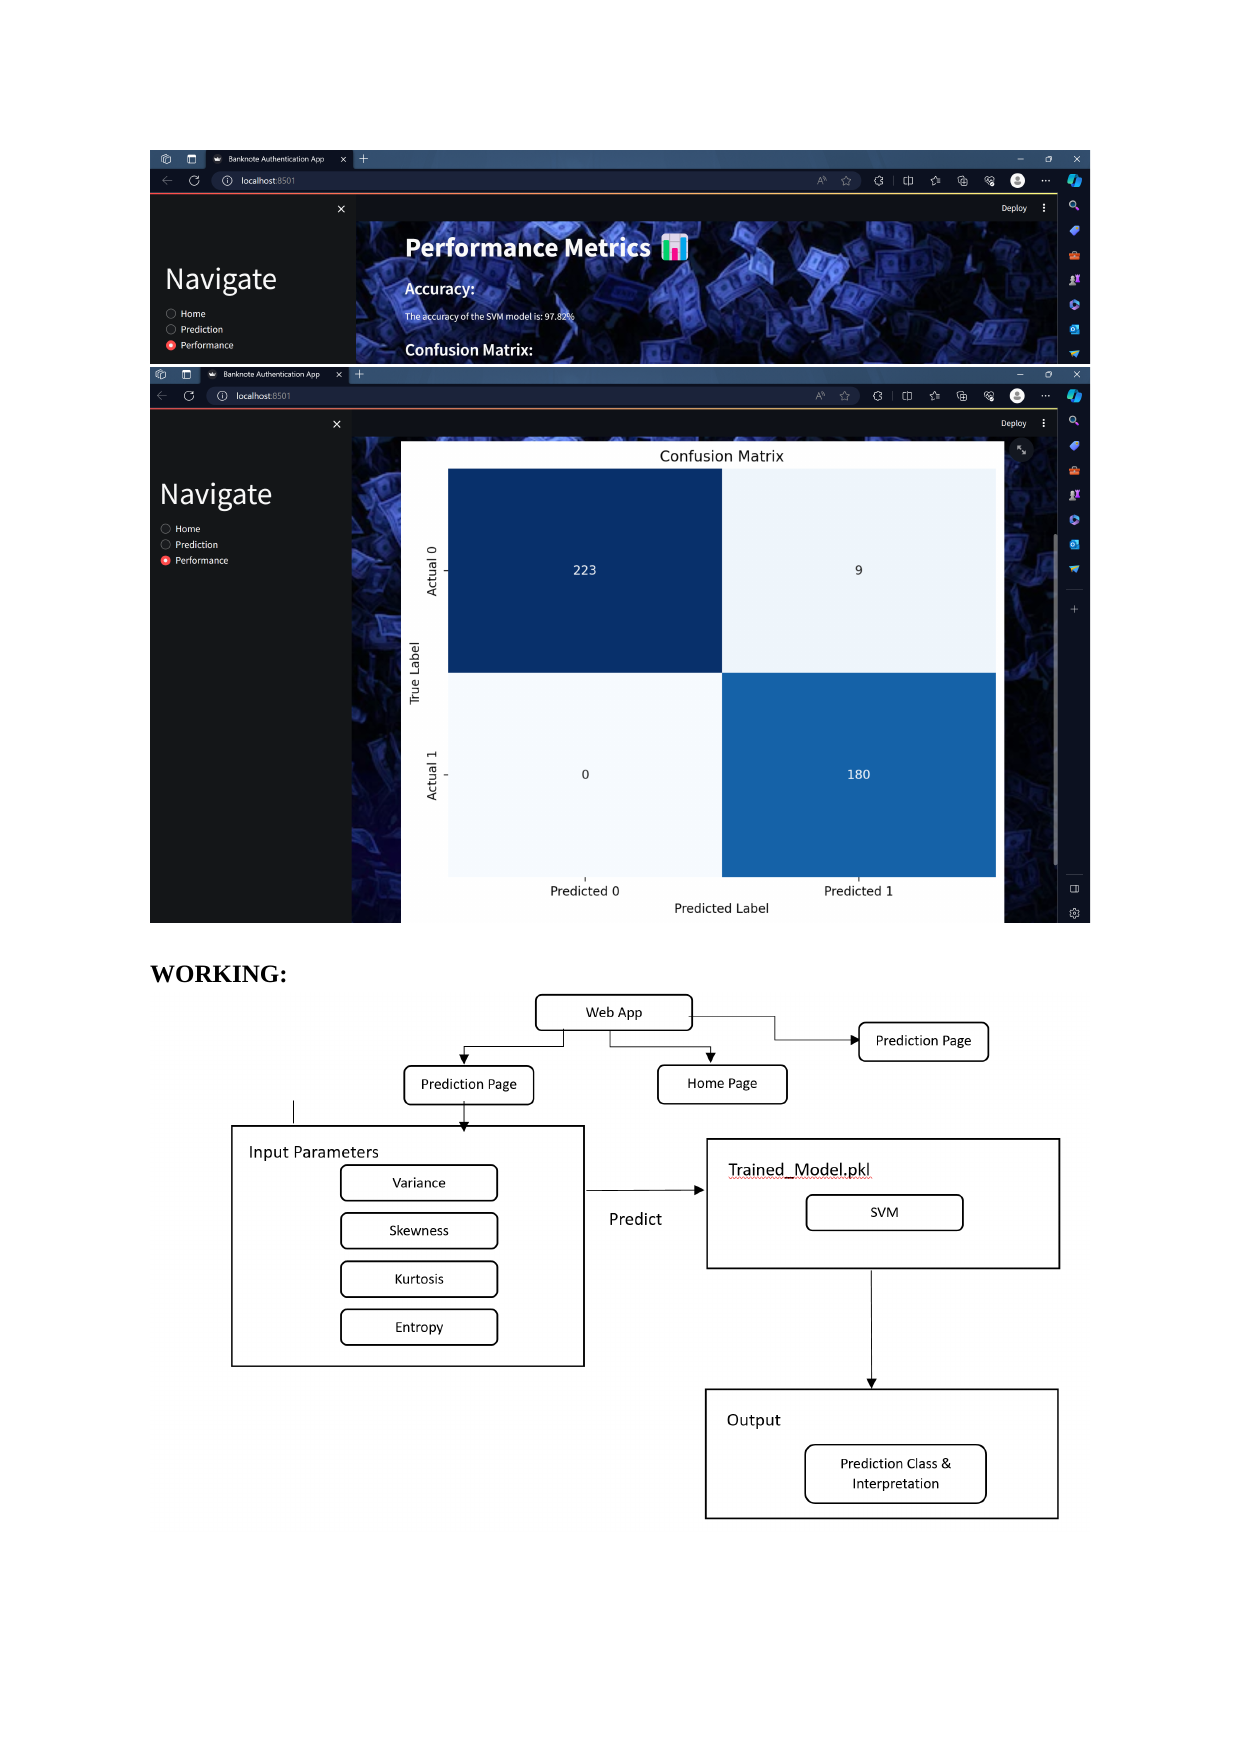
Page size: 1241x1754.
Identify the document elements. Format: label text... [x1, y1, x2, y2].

picture [150, 367, 1091, 923]
picture [150, 150, 1091, 364]
text WORKING: [150, 959, 1090, 988]
picture [150, 992, 1091, 1532]
